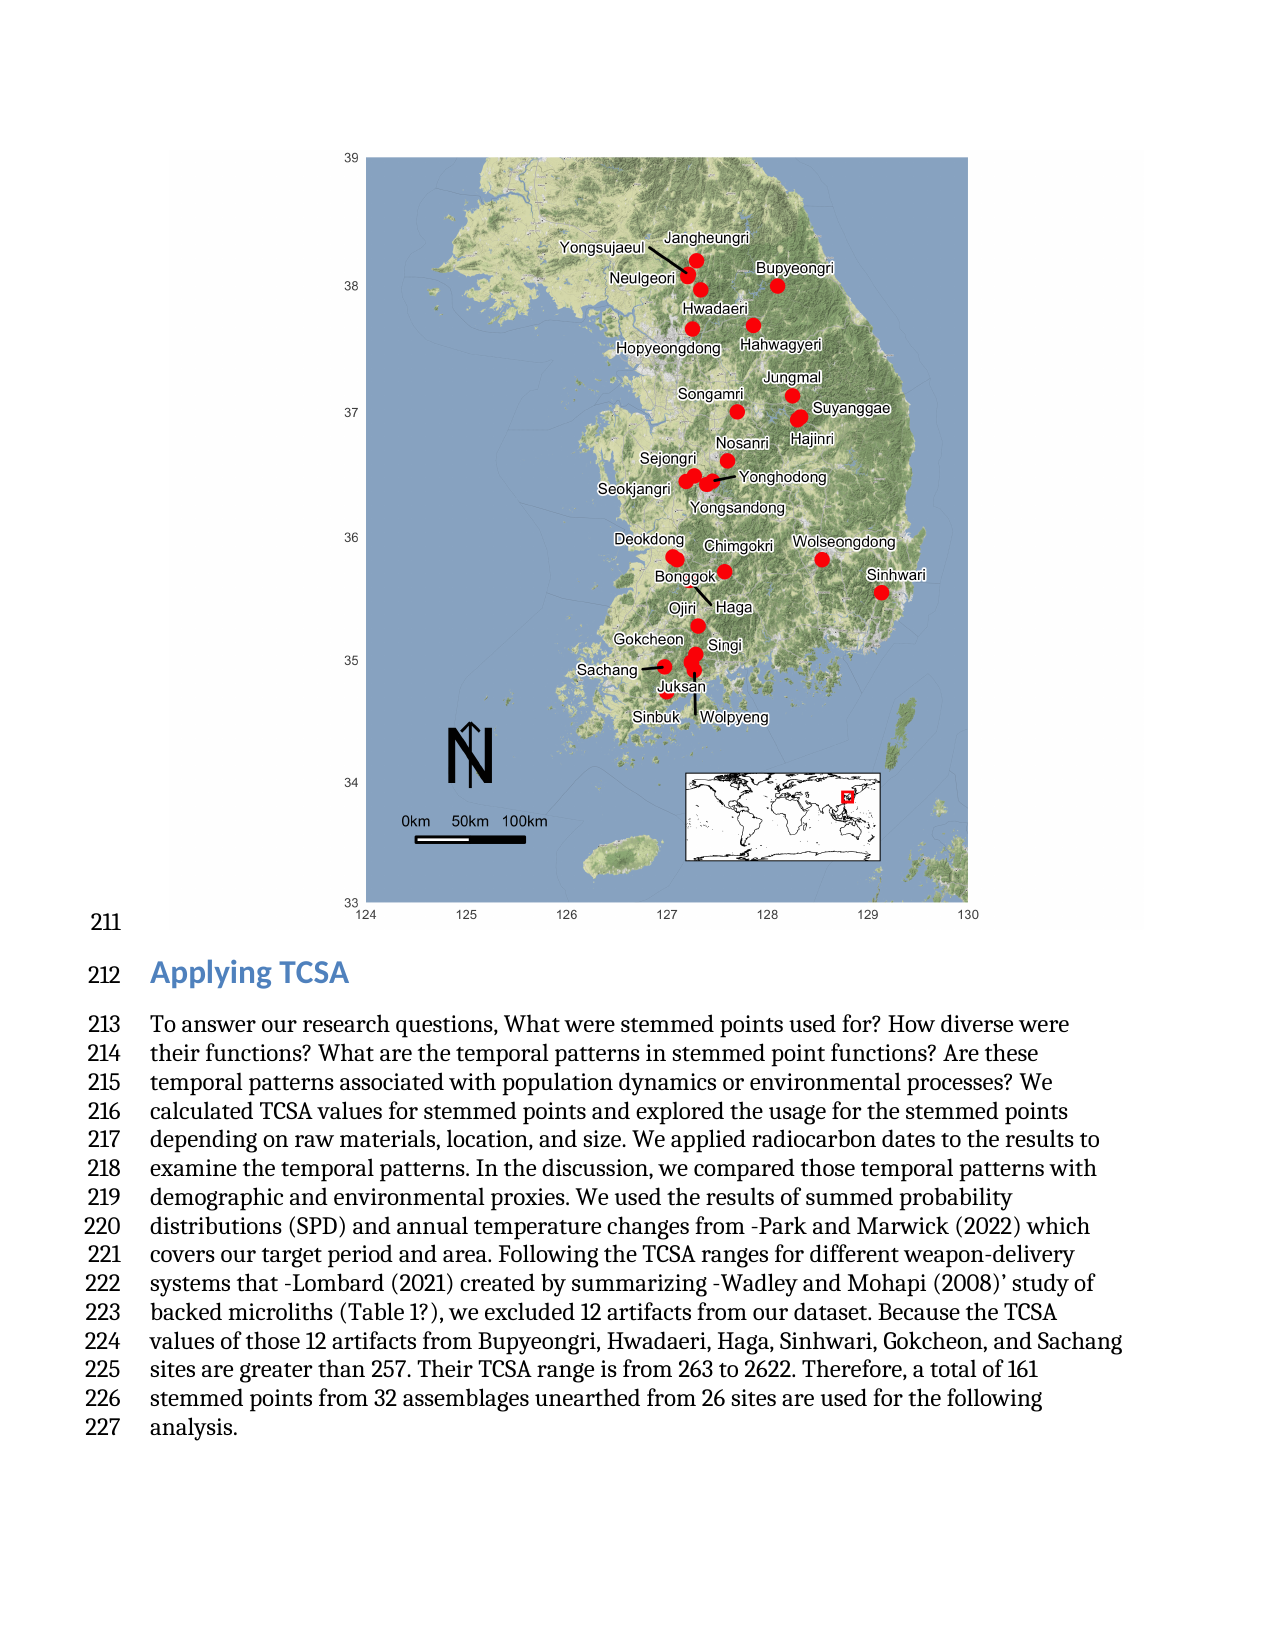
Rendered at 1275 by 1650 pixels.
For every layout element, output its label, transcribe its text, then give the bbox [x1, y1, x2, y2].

picture [168, 150, 1144, 930]
subtitle Applying TCSA [150, 951, 1125, 992]
text To answer our research questions, What were stemmed points used for? How diverse were their functions? What are the temporal patterns in stemmed point functions? Are these temporal patterns associated with population dynamics or environmental processes? We calculated TCSA values for stemmed points and explored the usage for the stemmed points depending on raw materials, location, and size. We applied radiocarbon dates to the results to examine the temporal patterns. In the discussion, we compared those temporal patterns with demographic and environmental proxies. We used the results of summed probability distributions (SPD) and annual temperature changes from -Park and Marwick (2022) which covers our target period and area. Following the TCSA ranges for different weapon-delivery systems that -Lombard (2021) created by summarizing -Wadley and Mohapi (2008)’ study of backed microliths (Table 1?), we excluded 12 artifacts from our dataset. Because the TCSA values of those 12 artifacts from Bupyeongri, Hwadaeri, Haga, Sinhwari, Gokcheon, and Sachang sites are greater than 257. Their TCSA range is from 263 to 2622. Therefore, a total of 161 stemmed points from 32 assemblages unearthed from 26 sites are used for the following analysis. [150, 1010, 1125, 1442]
